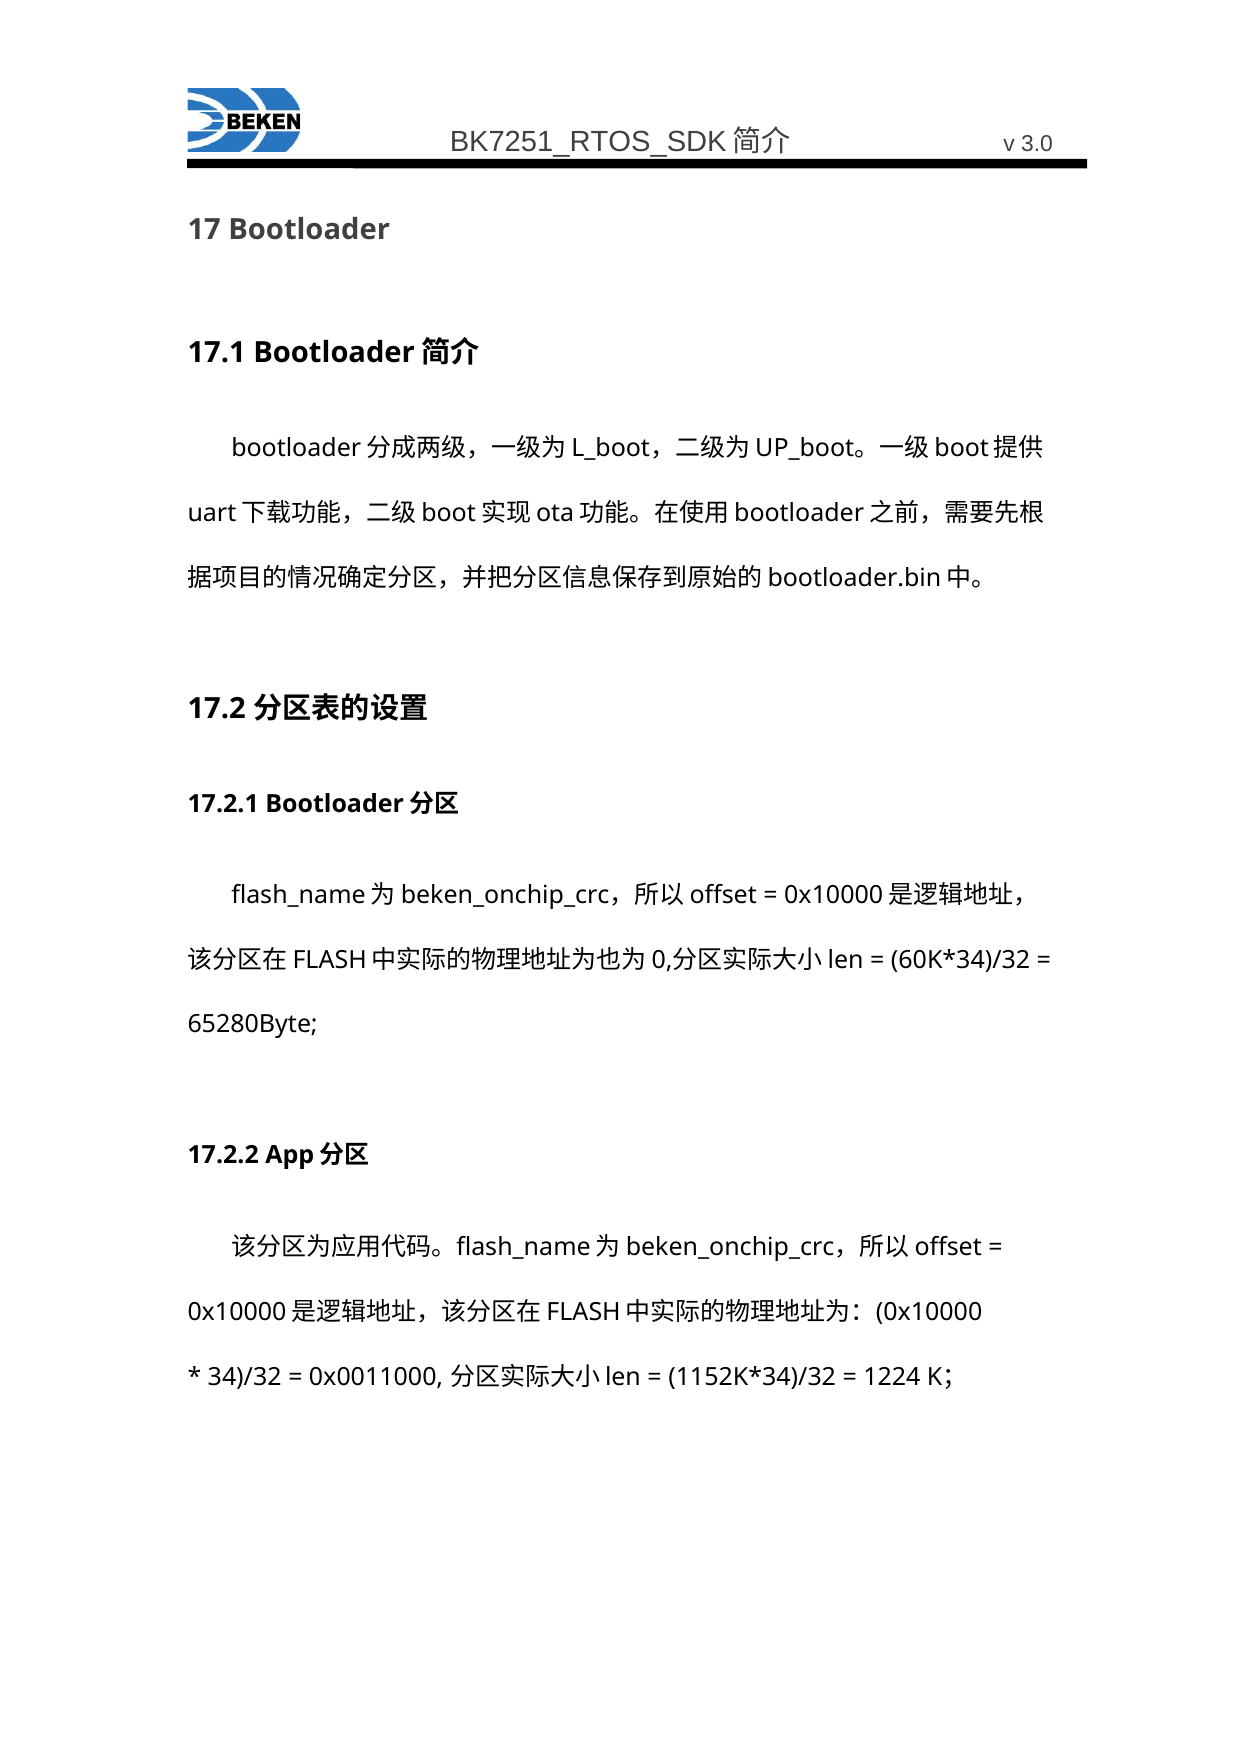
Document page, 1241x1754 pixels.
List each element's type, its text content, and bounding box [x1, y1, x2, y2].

subtitle 17.2.2 App分区 [187, 1120, 1053, 1185]
subtitle 17.2 分区表的设置 [187, 673, 1053, 738]
text bootloader分成两级，一级为L_boot，二级为UP_boot。一级boot提供uart下载功能，二级boot实现ota功能。在使用bootloader之前，需要先根据项目的情况确定分区，并把分区信息保存到原始的bootloader.bin中。 [187, 413, 1053, 608]
text * 34)/32 = 0x0011000, 分区实际大小len = (1152K*34)/32 = 1224 K； [187, 1342, 1053, 1407]
text 该分区为应用代码。flash_name为beken_onchip_crc，所以offset = [187, 1212, 1053, 1277]
text flash_name为beken_onchip_crc，所以offset = 0x10000是逻辑地址， [187, 860, 1053, 925]
subtitle 17.2.1 Bootloader分区 [187, 769, 1053, 834]
text 0x10000是逻辑地址，该分区在FLASH中实际的物理地址为：(0x10000 [187, 1277, 1053, 1342]
subtitle 17.1 Bootloader简介 [187, 317, 1053, 382]
picture [187, 88, 300, 152]
text 该分区在FLASH中实际的物理地址为也为0,分区实际大小len = (60K*34)/32 = 65280Byte; [187, 925, 1053, 1055]
subtitle 17 Bootloader [187, 196, 1053, 261]
